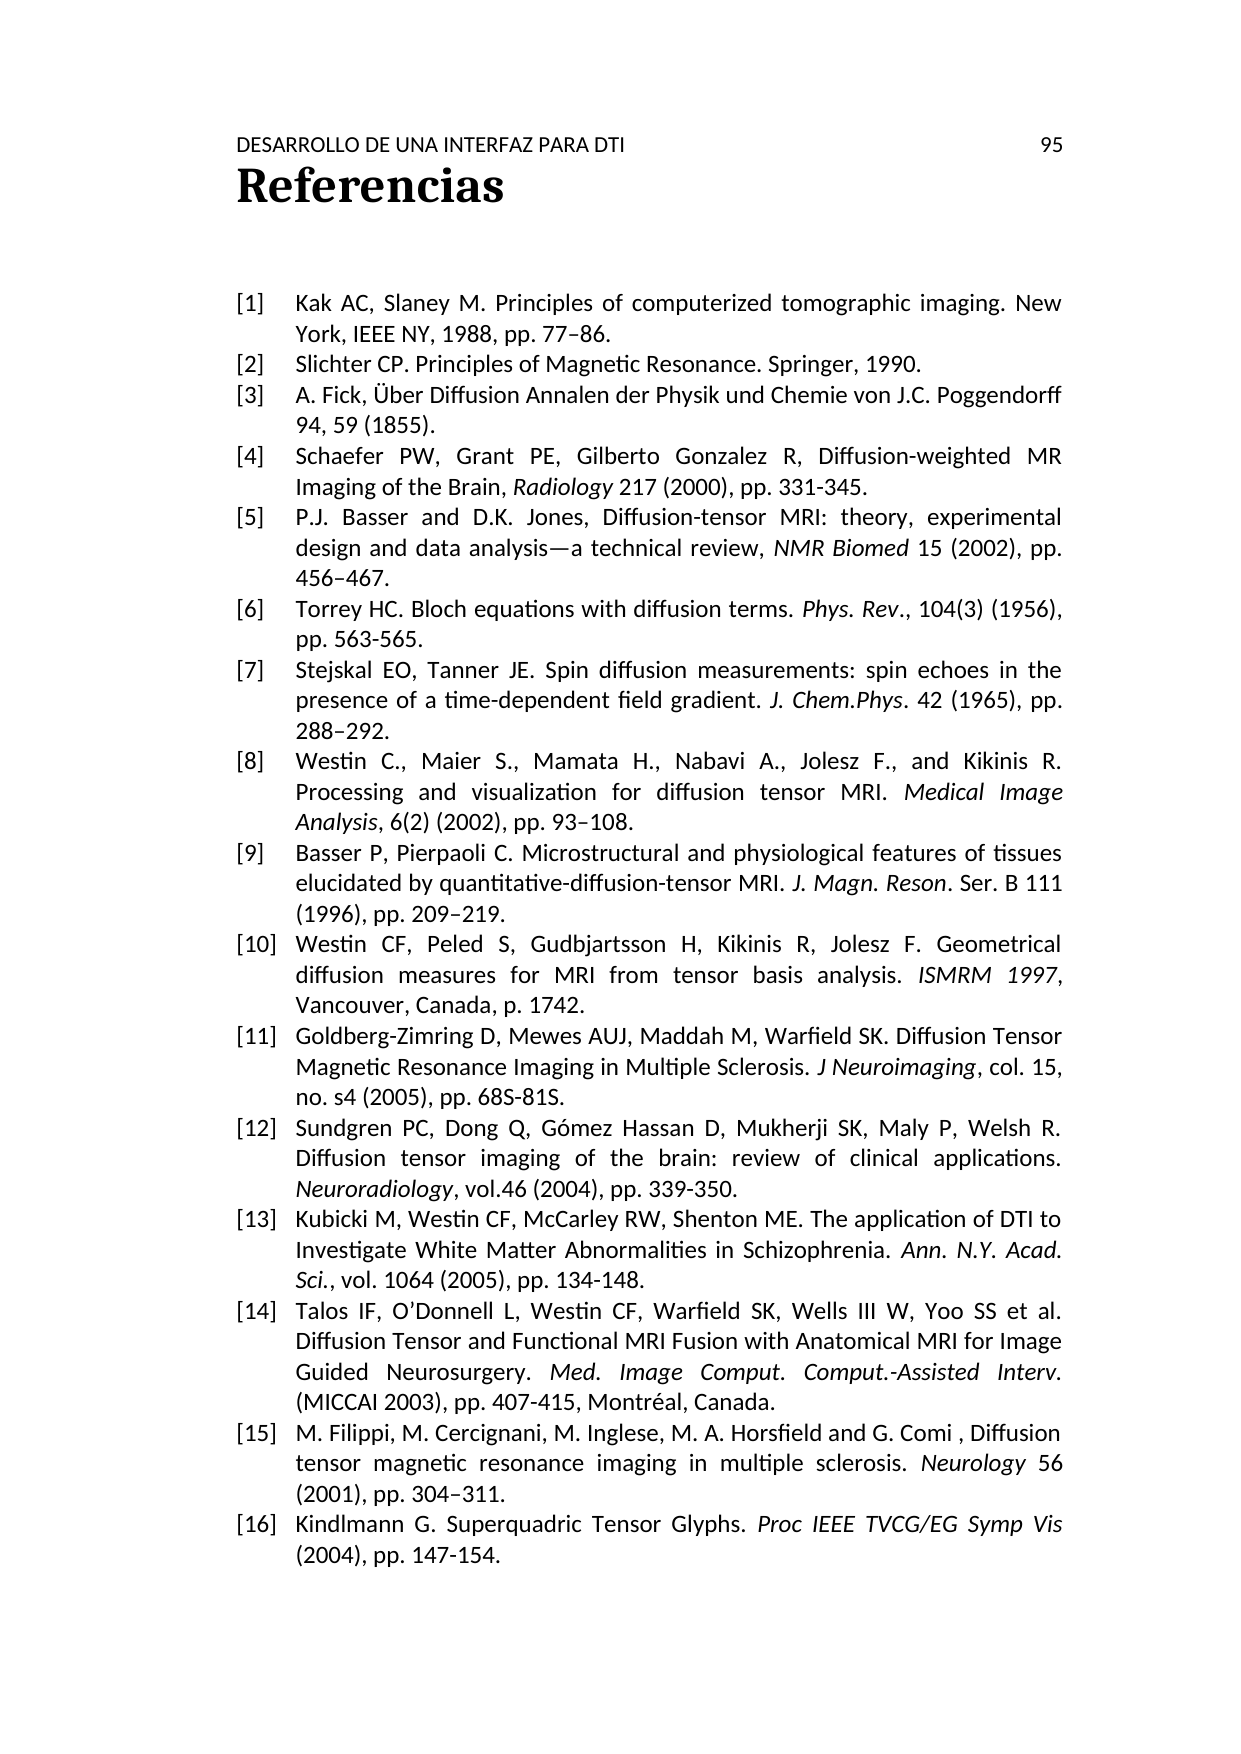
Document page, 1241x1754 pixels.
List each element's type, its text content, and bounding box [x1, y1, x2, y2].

list A. Fick, Über Diffusion Annalen der Physik und Chemie von J.C. Poggendorff 94, 59 (1855). [236, 379, 1063, 440]
list Westin CF, Peled S, Gudbjartsson H, Kikinis R, Jolesz F. Geometrical diffusion measures for MRI from tensor basis analysis. ISMRM 1997, Vancouver, Canada, p. 1742. [236, 928, 1063, 1020]
list P.J. Basser and D.K. Jones, Diffusion-tensor MRI: theory, experimental design and data analysis—a technical review, NMR Biomed 15 (2002), pp. 456–467. [236, 501, 1063, 593]
list Torrey HC. Bloch equations with diffusion terms. Phys. Rev., 104(3) (1956), pp. 563-565. [236, 593, 1063, 654]
list Kak AC, Slaney M. Principles of computerized tomographic imaging. New York, IEEE NY, 1988, pp. 77–86. [236, 288, 1063, 349]
list Stejskal EO, Tanner JE. Spin diffusion measurements: spin echoes in the presence of a time-dependent ﬁeld gradient. J. Chem.Phys. 42 (1965), pp. 288–292. [236, 654, 1063, 745]
list Sundgren PC, Dong Q, Gómez Hassan D, Mukherji SK, Maly P, Welsh R. Diffusion tensor imaging of the brain: review of clinical applications. Neuroradiology, vol.46 (2004), pp. 339-350. [236, 1112, 1063, 1203]
list Schaefer PW, Grant PE, Gilberto Gonzalez R, Diffusion-weighted MR Imaging of the Brain, Radiology 217 (2000), pp. 331-345. [236, 440, 1063, 501]
subtitle Referencias [236, 158, 1063, 215]
list Talos IF, O’Donnell L, Westin CF, Warfield SK, Wells III W, Yoo SS et al. Diffusion Tensor and Functional MRI Fusion with Anatomical MRI for Image Guided Neurosurgery. Med. Image Comput. Comput.-Assisted Interv. (MICCAI 2003), pp. 407-415, Montréal, Canada. [236, 1295, 1063, 1417]
list Kindlmann G. Superquadric Tensor Glyphs. Proc IEEE TVCG/EG Symp Vis (2004), pp. 147-154. [236, 1508, 1063, 1569]
list Westin C., Maier S., Mamata H., Nabavi A., Jolesz F., and Kikinis R. Processing and visualization for diffusion tensor MRI. Medical Image Analysis, 6(2) (2002), pp. 93–108. [236, 745, 1063, 837]
list Kubicki M, Westin CF, McCarley RW, Shenton ME. The application of DTI to Investigate White Matter Abnormalities in Schizophrenia. Ann. N.Y. Acad. Sci., vol. 1064 (2005), pp. 134-148. [236, 1203, 1063, 1295]
list M. Filippi, M. Cercignani, M. Inglese, M. A. Horsfield and G. Comi , Diffusion tensor magnetic resonance imaging in multiple sclerosis. Neurology 56 (2001), pp. 304–311. [236, 1417, 1063, 1508]
list Slichter CP. Principles of Magnetic Resonance. Springer, 1990. [236, 349, 1063, 379]
list Goldberg-Zimring D, Mewes AUJ, Maddah M, Warfield SK. Diffusion Tensor Magnetic Resonance Imaging in Multiple Sclerosis. J Neuroimaging, col. 15, no. s4 (2005), pp. 68S-81S. [236, 1020, 1063, 1112]
list Basser P, Pierpaoli C. Microstructural and physiological features of tissues elucidated by quantitative-diffusion-tensor MRI. J. Magn. Reson. Ser. B 111 (1996), pp. 209–219. [236, 837, 1063, 928]
